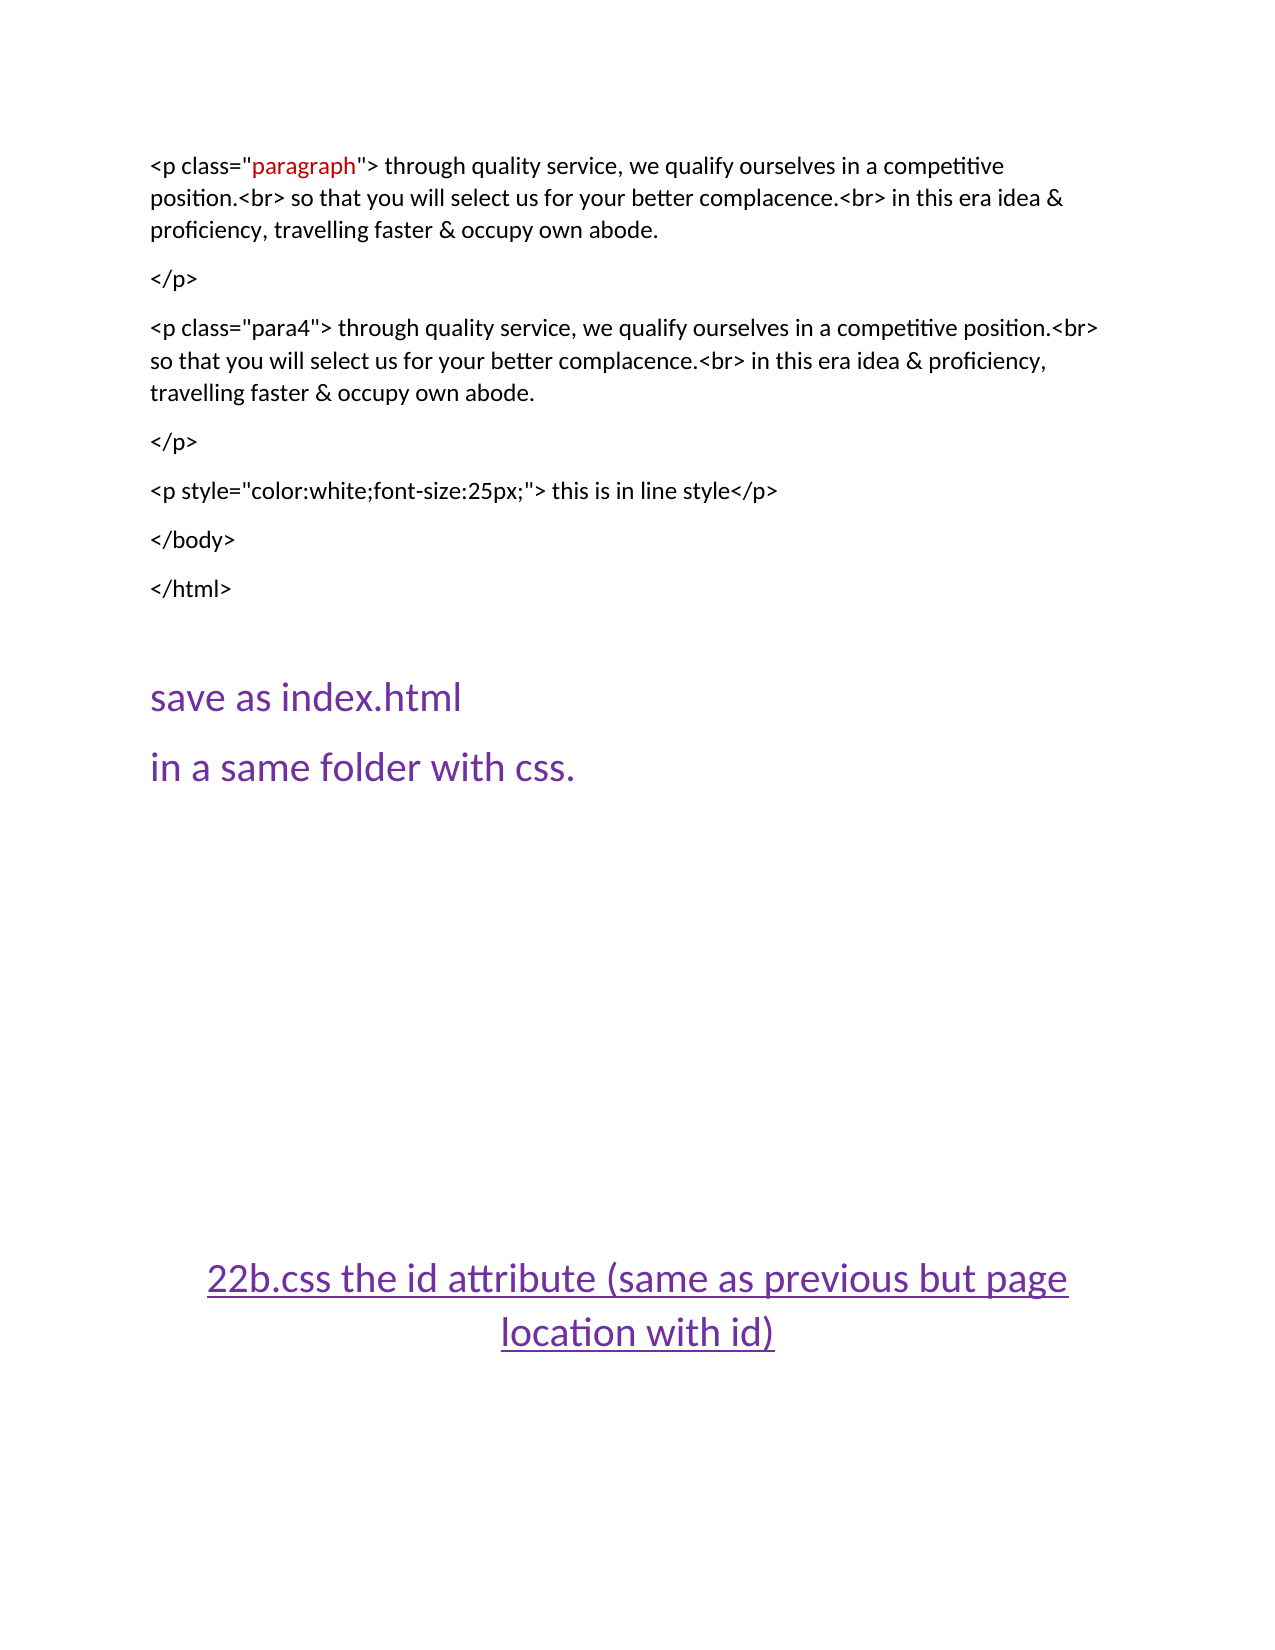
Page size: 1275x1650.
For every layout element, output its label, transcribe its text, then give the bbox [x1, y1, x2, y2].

text in a same folder with css. [150, 741, 1125, 792]
text </html> [150, 573, 1125, 603]
text </p> [150, 263, 1125, 294]
text <p style="color:white;font-size:25px;"> this is in line style</p> [150, 475, 1125, 506]
text <p class="para4"> through quality service, we qualify ourselves in a competitive position.<br> so that you will select us for your better complacence.<br> in this era idea & proficiency, travelling faster & occupy own abode. [150, 312, 1125, 408]
text save as index.html [150, 671, 1125, 722]
text <p class="paragraph"> through quality service, we qualify ourselves in a competitive position.<br> so that you will select us for your better complacence.<br> in this era idea & proficiency, travelling faster & occupy own abode. [150, 150, 1125, 245]
text </p> [150, 426, 1125, 457]
text 22b.css the id attribute (same as previous but page location with id) [150, 1252, 1125, 1357]
text </body> [150, 524, 1125, 554]
